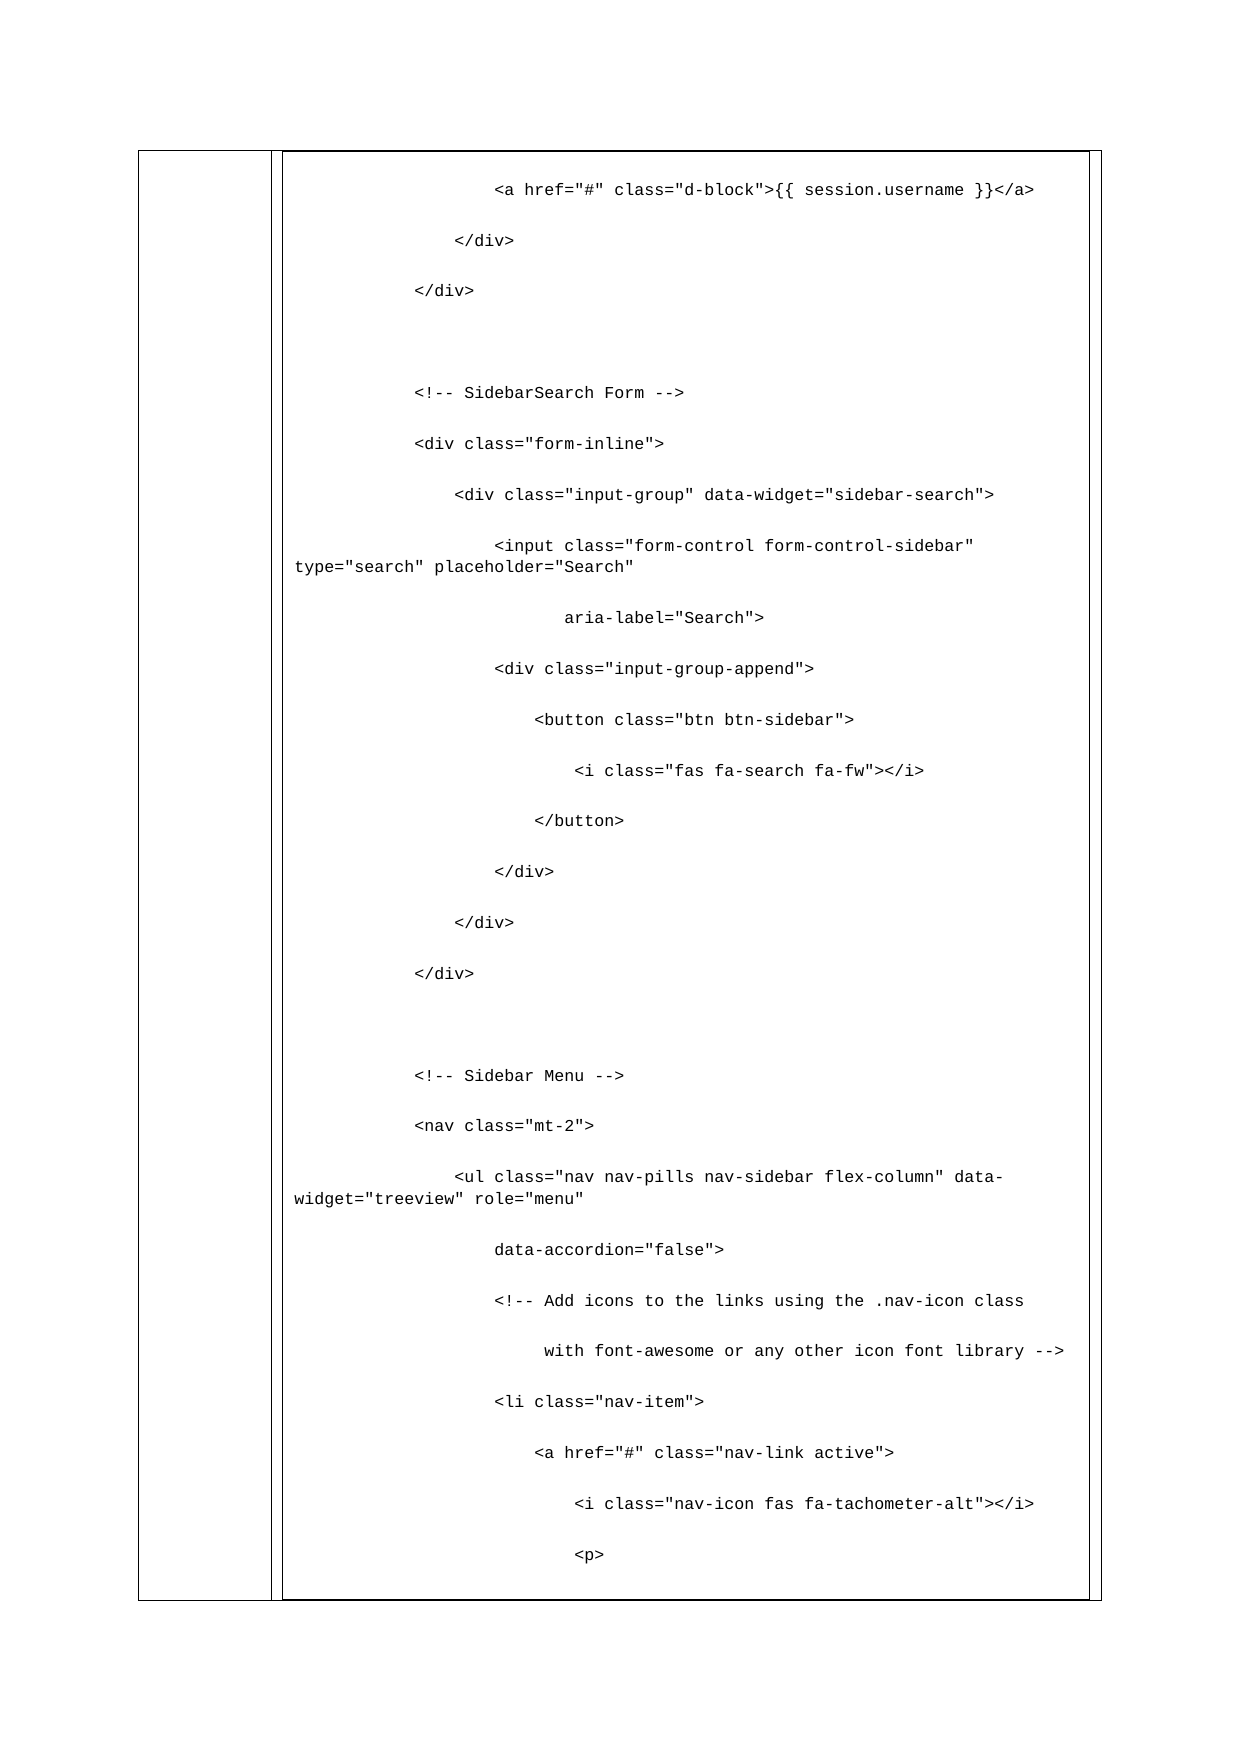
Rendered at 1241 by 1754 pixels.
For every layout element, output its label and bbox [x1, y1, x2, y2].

table_cell [139, 151, 271, 1599]
table_cell [1090, 151, 1101, 1599]
table_cell [283, 152, 1089, 1599]
table_cell [272, 151, 282, 1599]
